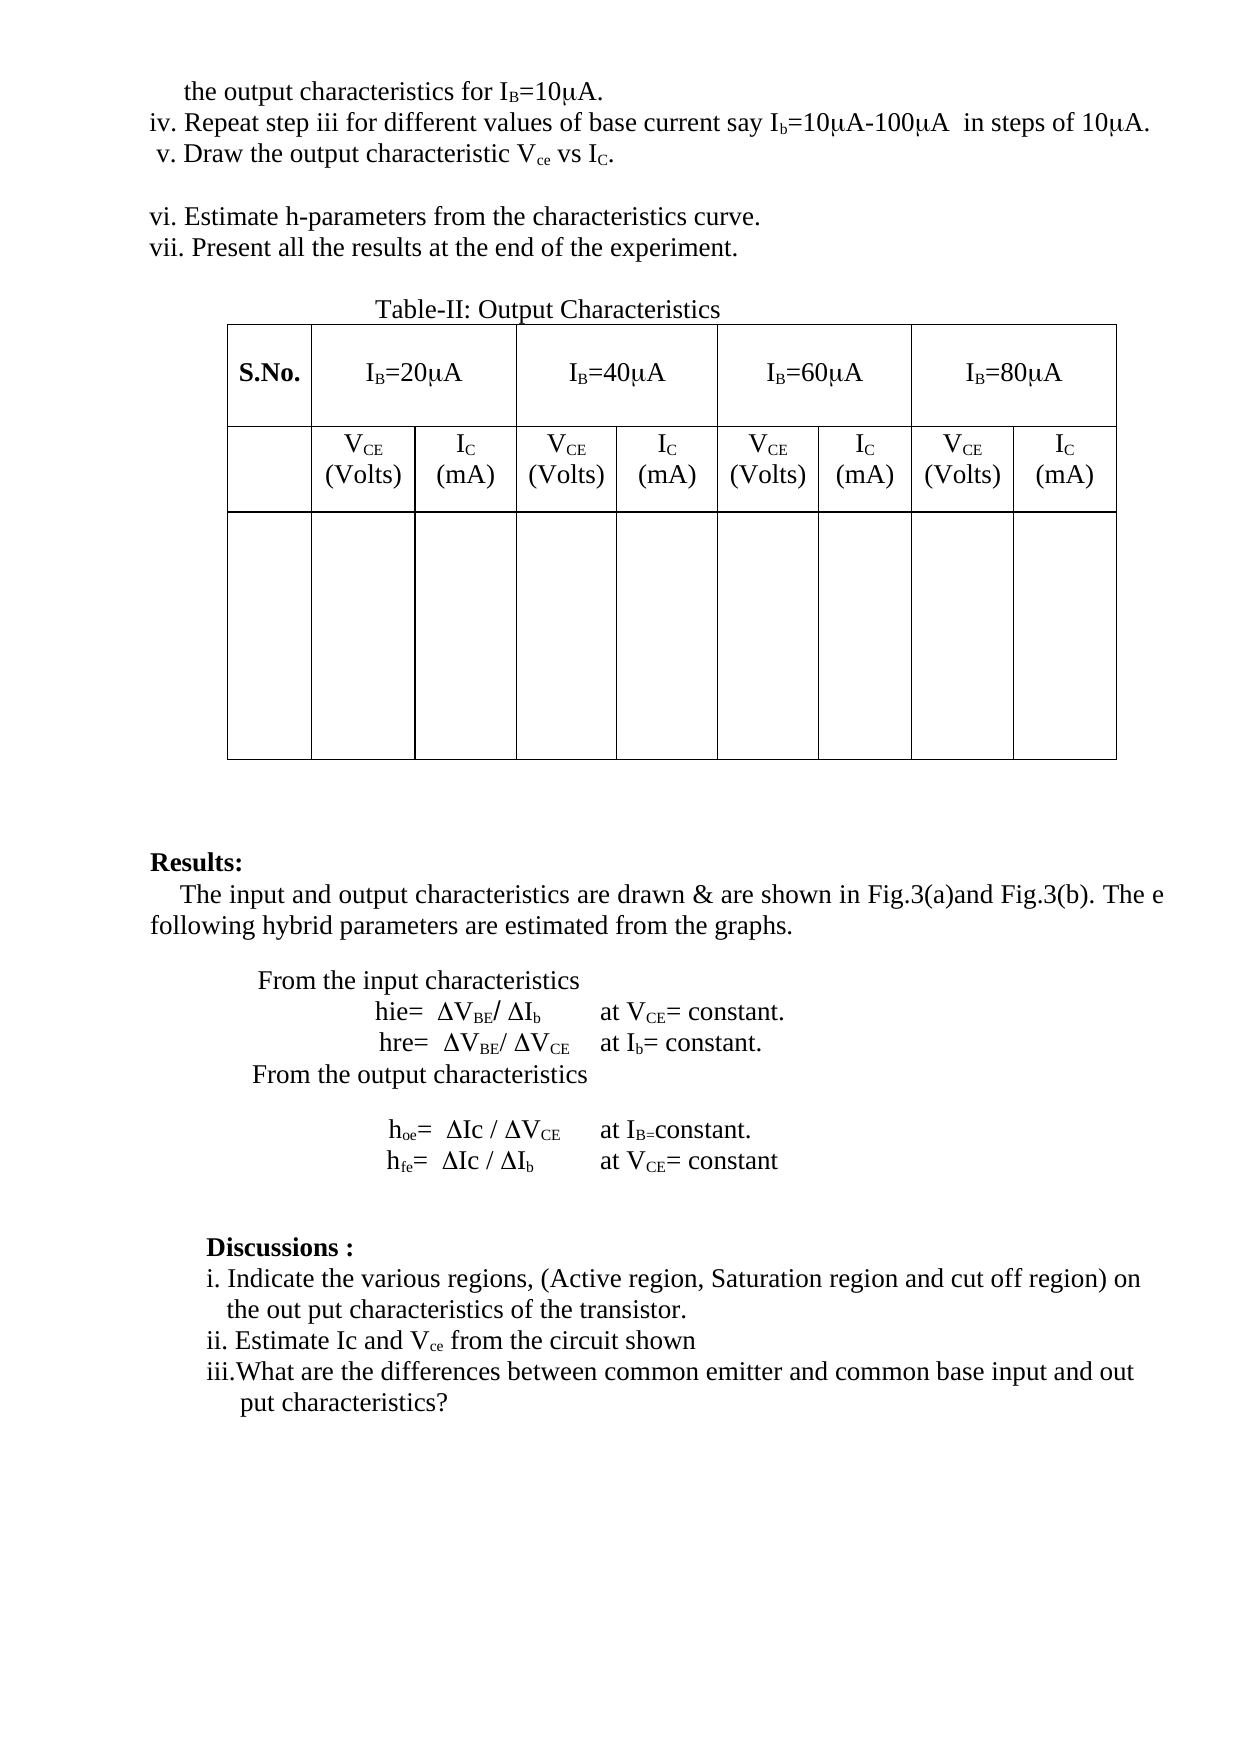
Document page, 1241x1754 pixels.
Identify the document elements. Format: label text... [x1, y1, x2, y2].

table_header IC (mA) [819, 427, 911, 511]
table_header VCE (Volts) [312, 427, 414, 511]
table_header [718, 513, 818, 759]
text hre= VBE/ VCE at Ib= constant. [75, 1026, 1165, 1058]
table_header IB=40A [517, 325, 717, 426]
table_header VCE (Volts) [912, 427, 1013, 511]
text Results: [150, 847, 1165, 878]
table_header [517, 513, 616, 759]
text iii.What are the differences between common emitter and common base input and out [206, 1355, 1165, 1386]
text v. Draw the output characteristic Vce vs IC. [75, 137, 1165, 169]
table_header [819, 513, 911, 759]
table_header IB=60A [718, 325, 911, 426]
text hfe= Ic / Ib at VCE= constant [150, 1144, 1165, 1175]
text Discussions : [206, 1231, 1165, 1262]
table_header IC (mA) [617, 427, 717, 511]
table_header VCE (Volts) [718, 427, 818, 511]
text vii. Present all the results at the end of the experiment. [75, 231, 1165, 262]
table_header [617, 513, 717, 759]
table_header [312, 513, 414, 759]
text the output characteristics for IB=10A. [150, 75, 1165, 106]
text From the output characteristics [150, 1058, 1165, 1089]
table_header IB=80A [912, 325, 1116, 426]
text put characteristics? [206, 1386, 1165, 1417]
table_header S.No. [228, 325, 311, 426]
table_header [228, 427, 311, 511]
text The input and output characteristics are drawn & are shown in Fig.3(a)and Fig.3(b). The e following hybrid parameters are estimated from the graphs. [150, 878, 1165, 940]
table_header IC (mA) [416, 427, 516, 511]
text Table-II: Output Characteristics [356, 293, 1165, 324]
text hoe= Ic / VCE at IB=constant. [150, 1113, 1165, 1144]
text iv. Repeat step iii for different values of base current say Ib=10A-100A in steps of 10A. [75, 106, 1165, 137]
table_header VCE (Volts) [517, 427, 616, 511]
table_header [1014, 513, 1116, 759]
text From the input characteristics [75, 964, 1165, 995]
table_header IC (mA) [1014, 427, 1116, 511]
text the out put characteristics of the transistor. [206, 1293, 1165, 1324]
text ii. Estimate Ic and Vce from the circuit shown [206, 1324, 1165, 1355]
table_header [912, 513, 1013, 759]
table_header [228, 513, 311, 759]
text i. Indicate the various regions, (Active region, Saturation region and cut off region) on [206, 1262, 1165, 1293]
table_header [416, 513, 516, 759]
text vi. Estimate h-parameters from the characteristics curve. [75, 200, 1165, 231]
table_header IB=20A [312, 325, 516, 426]
text hie= VBE Ib at VCE= constant. [150, 995, 1165, 1026]
